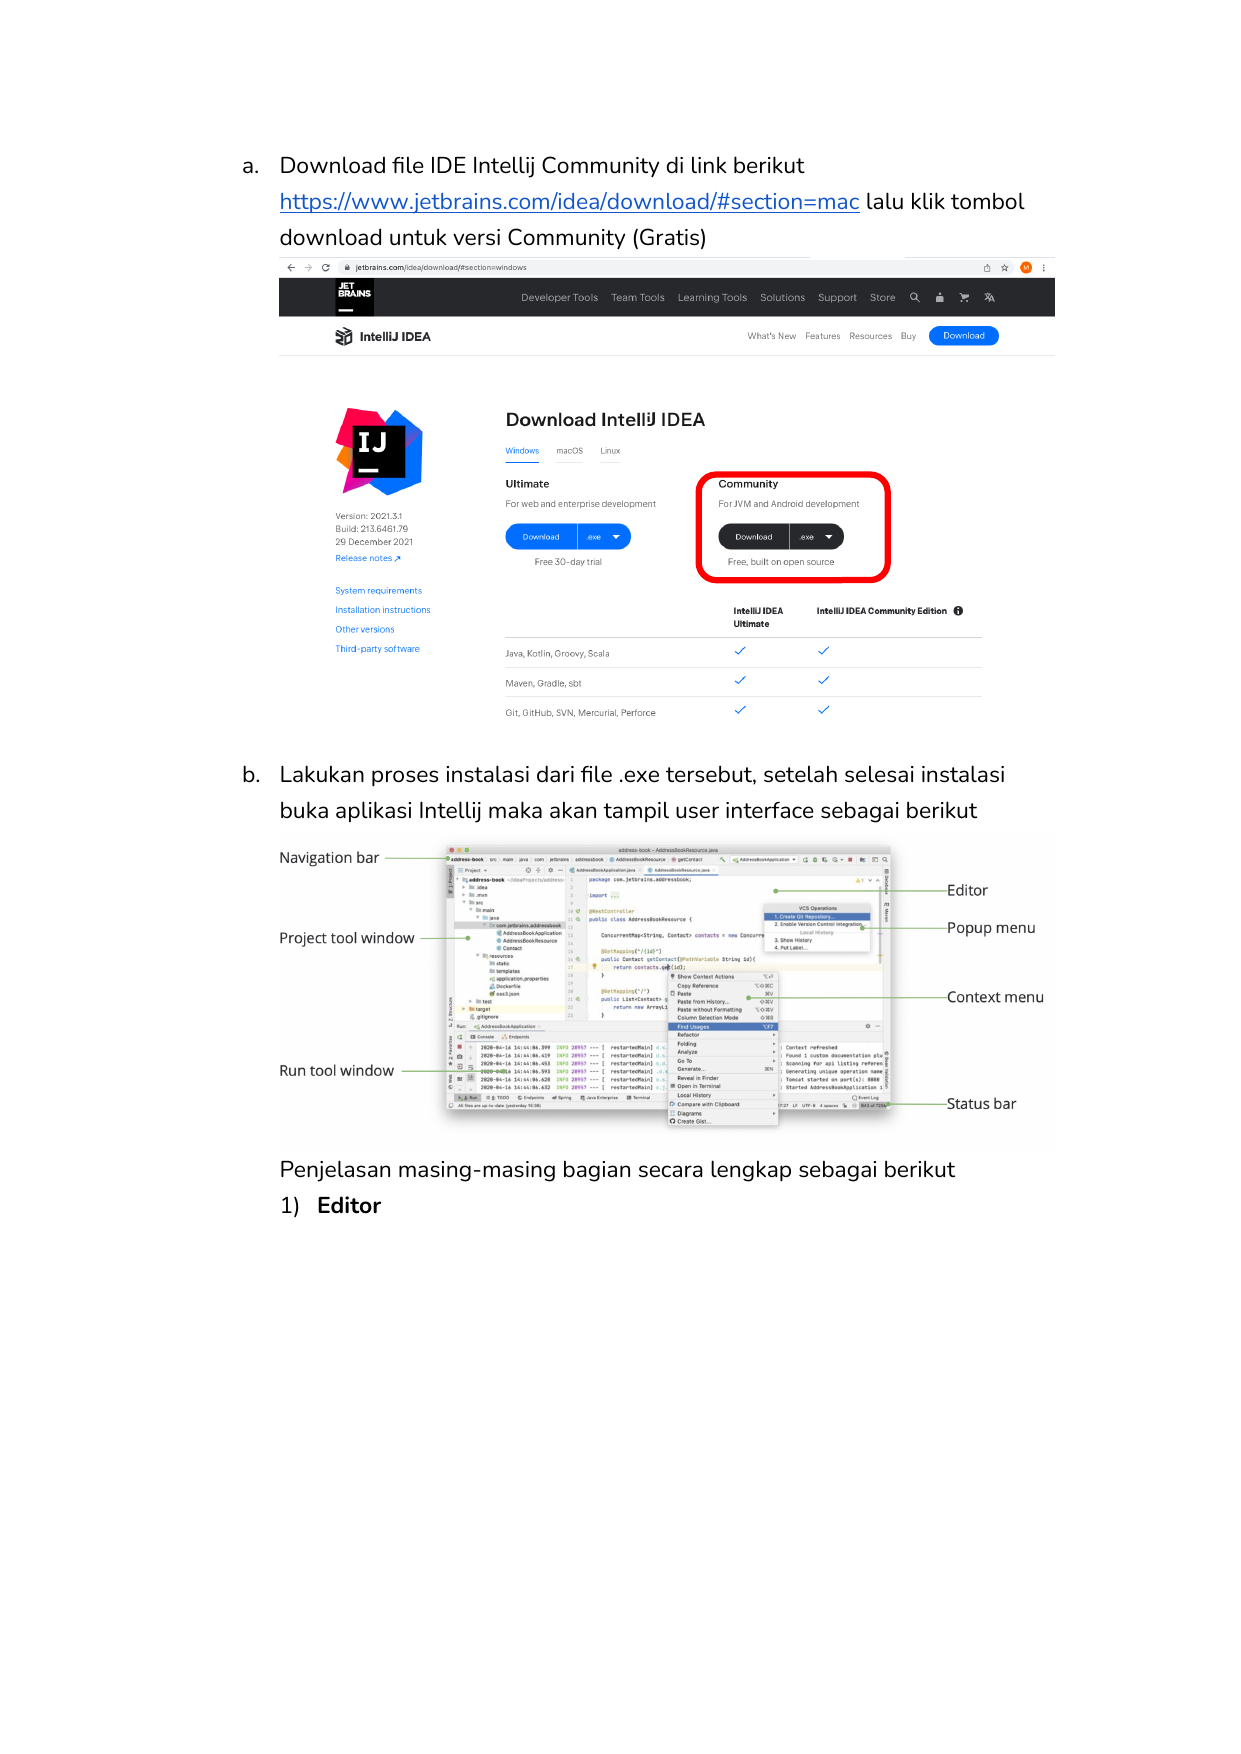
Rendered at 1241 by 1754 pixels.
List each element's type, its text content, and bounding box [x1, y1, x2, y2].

list Lakukan proses instalasi dari file .exe tersebut, setelah selesai instalasi buka aplikasi Intellij maka akan tampil user interface sebagai berikut [242, 759, 1045, 827]
list Editor [279, 1190, 1045, 1221]
picture [279, 257, 1055, 720]
list Download file IDE Intellij Community di link berikut https://www.jetbrains.com/idea/download/#section=mac lalu klik tombol download untuk versi Community (Gratis) [242, 150, 1045, 253]
text Penjelasan masing-masing bagian secara lengkap sebagai berikut [279, 1154, 1045, 1185]
picture [279, 831, 1057, 1151]
